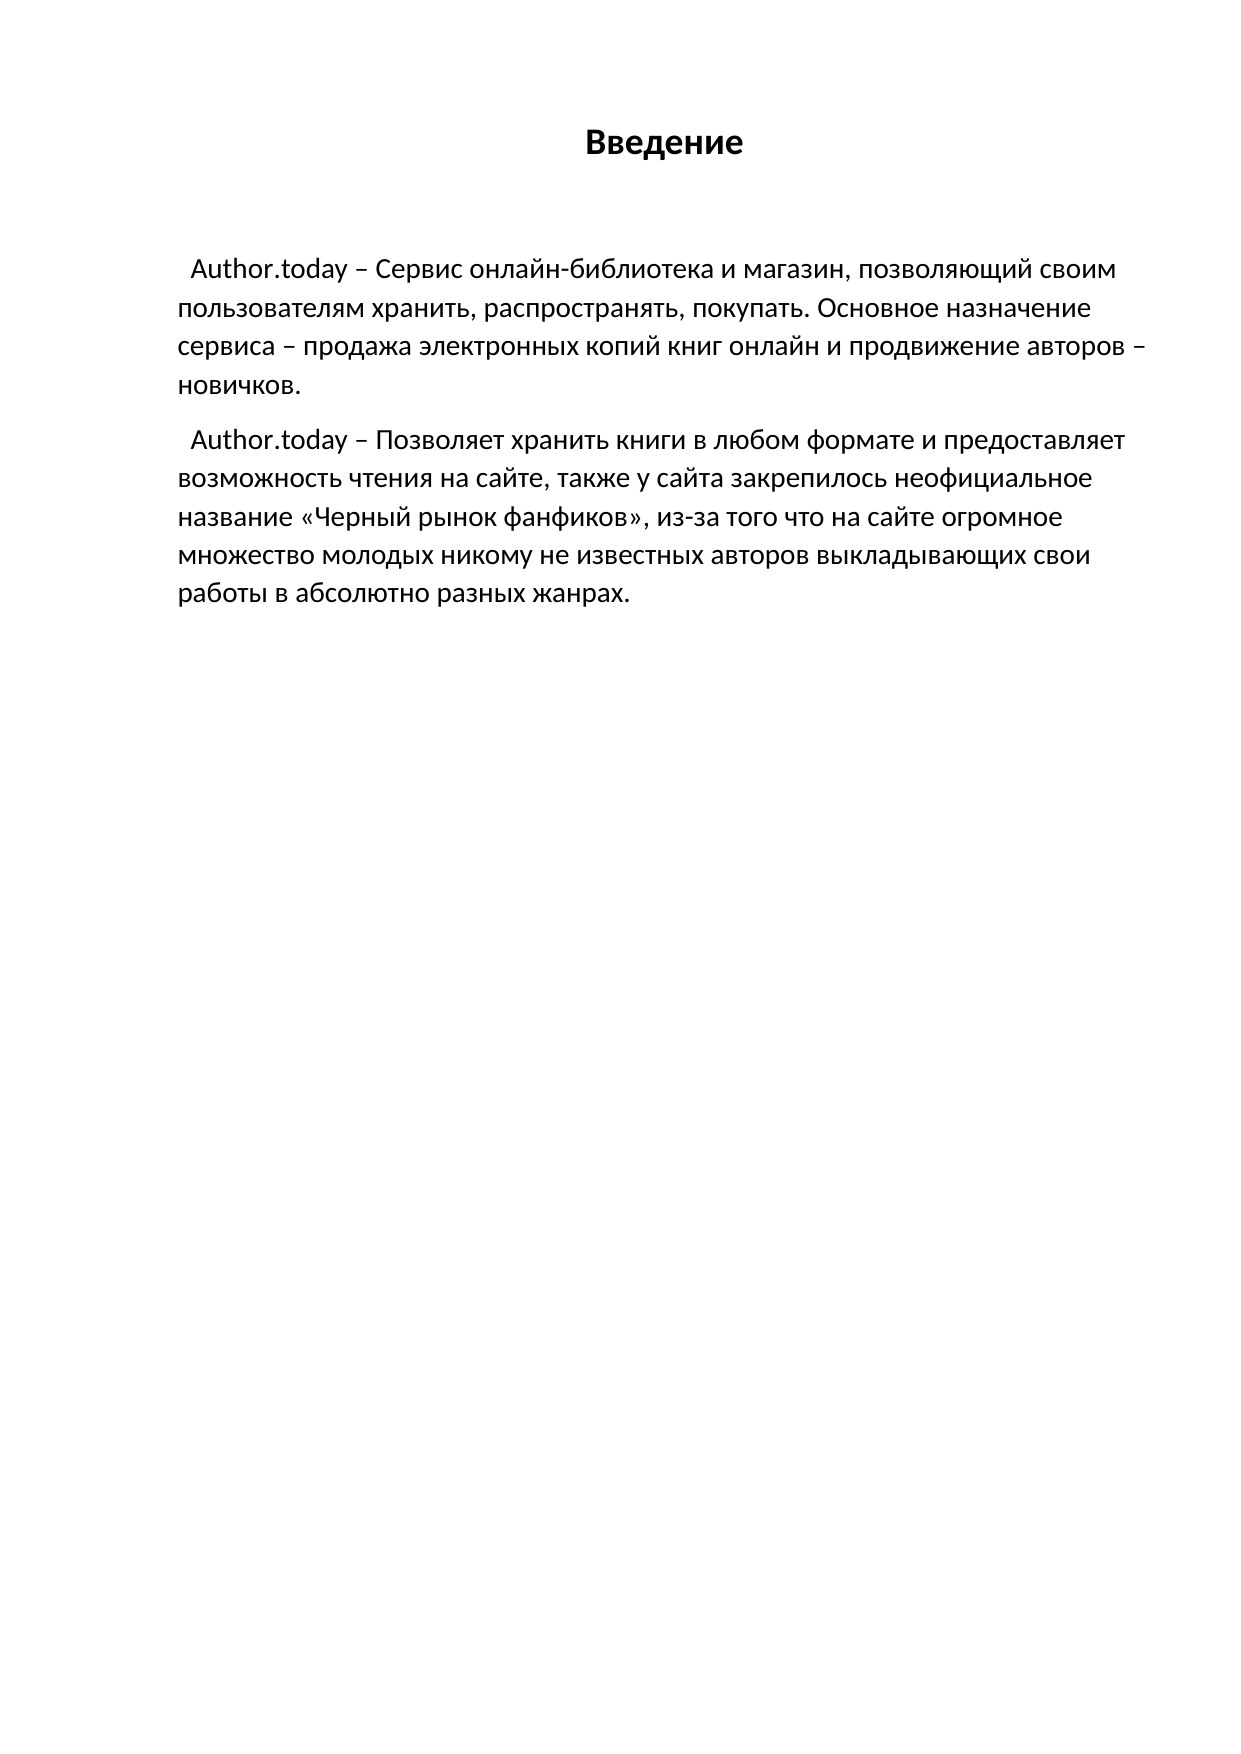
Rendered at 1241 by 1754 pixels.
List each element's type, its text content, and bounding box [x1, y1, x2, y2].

text Author.today – Сервис онлайн-библиотека и магазин, позволяющий своим пользователям хранить, распространять, покупать. Основное назначение сервиса – продажа электронных копий книг онлайн и продвижение авторов – новичков. [177, 250, 1152, 401]
text Введение [177, 118, 1152, 164]
text Author.today – Позволяет хранить книги в любом формате и предоставляет возможность чтения на сайте, также у сайта закрепилось неофициальное название «Черный рынок фанфиков», из-за того что на сайте огромное множество молодых никому не известных авторов выкладывающих свои работы в абсолютно разных жанрах. [177, 421, 1152, 610]
